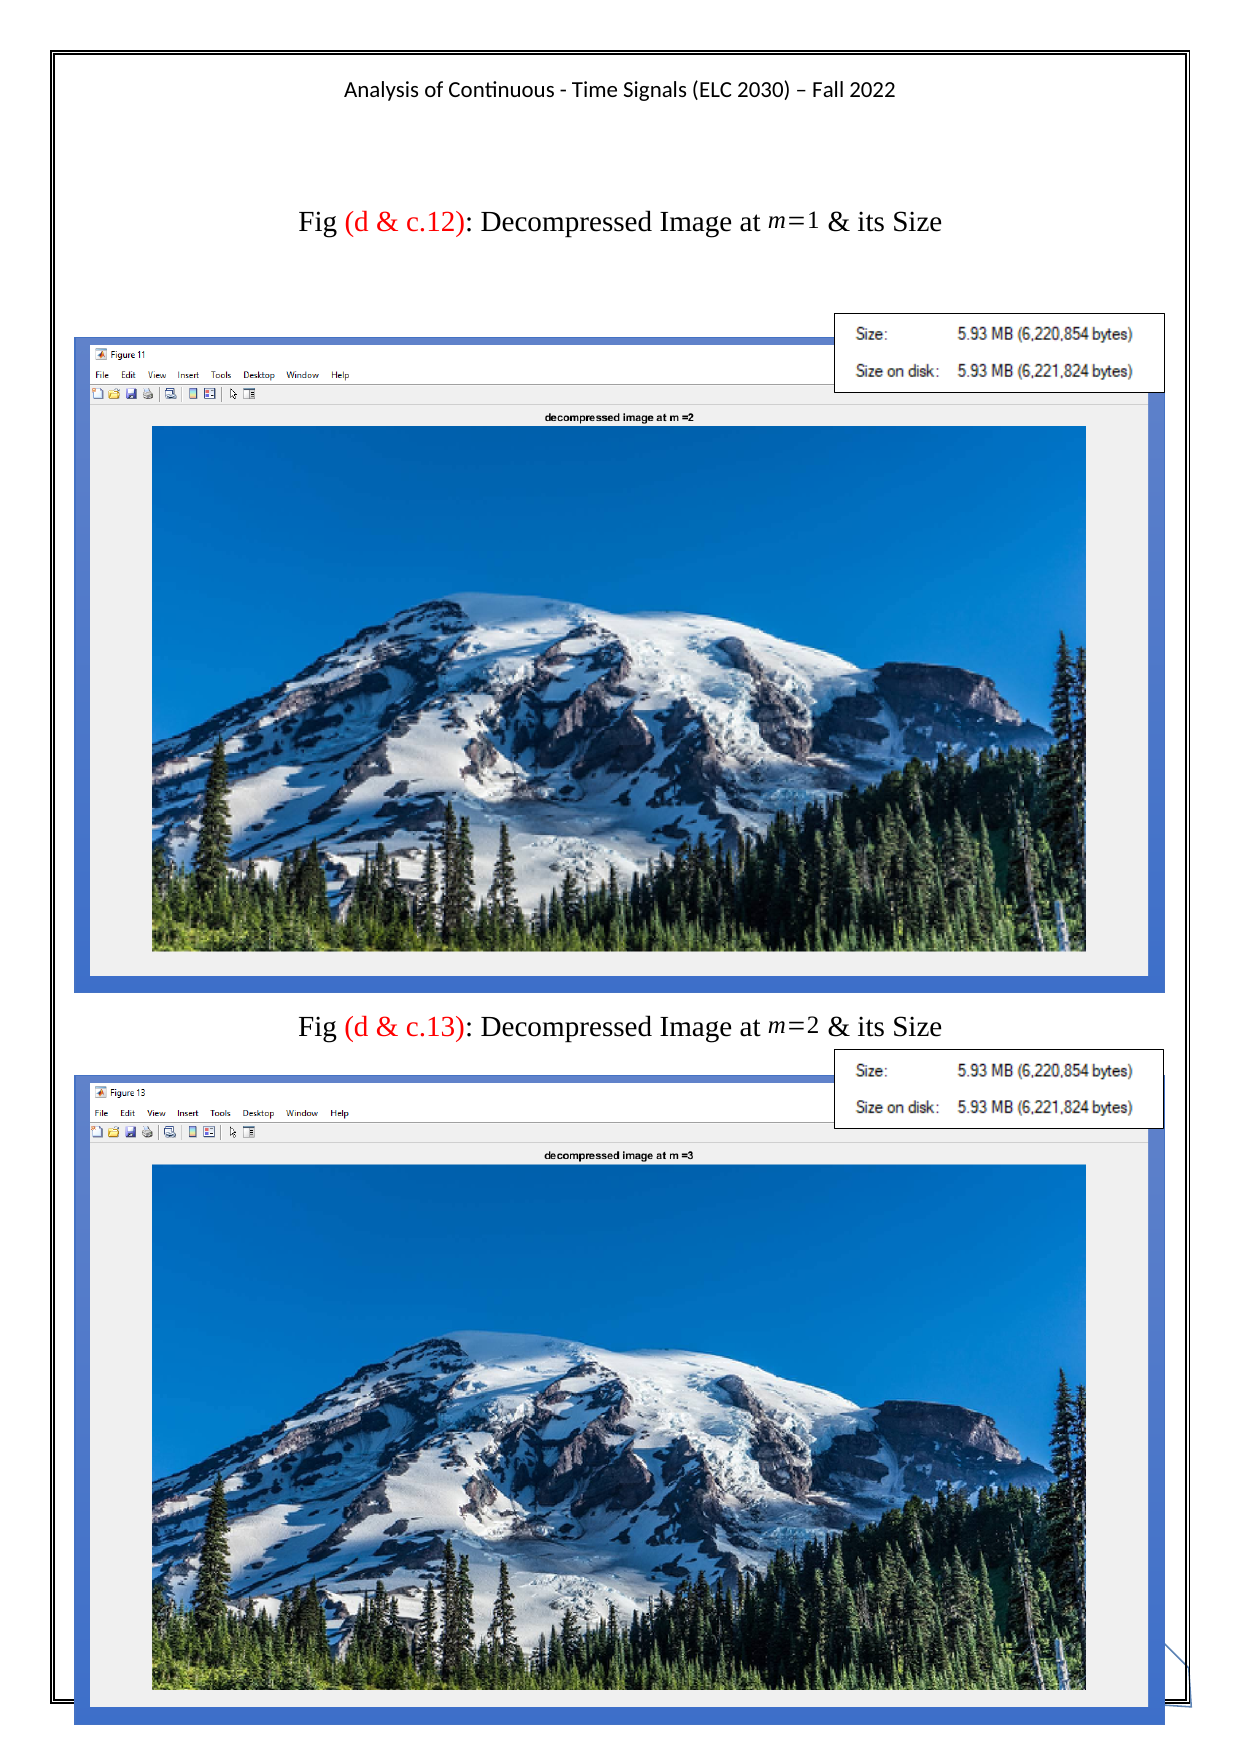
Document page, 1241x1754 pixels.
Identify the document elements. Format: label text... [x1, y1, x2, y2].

picture [90, 345, 1149, 976]
text Fig (d & c.13): Decompressed Image at & its Size [75, 1009, 1165, 1042]
picture [849, 321, 1145, 386]
picture [849, 1057, 1144, 1122]
text Fig (d & c.12): Decompressed Image at & its Size [75, 204, 1165, 237]
picture [90, 1083, 1149, 1707]
